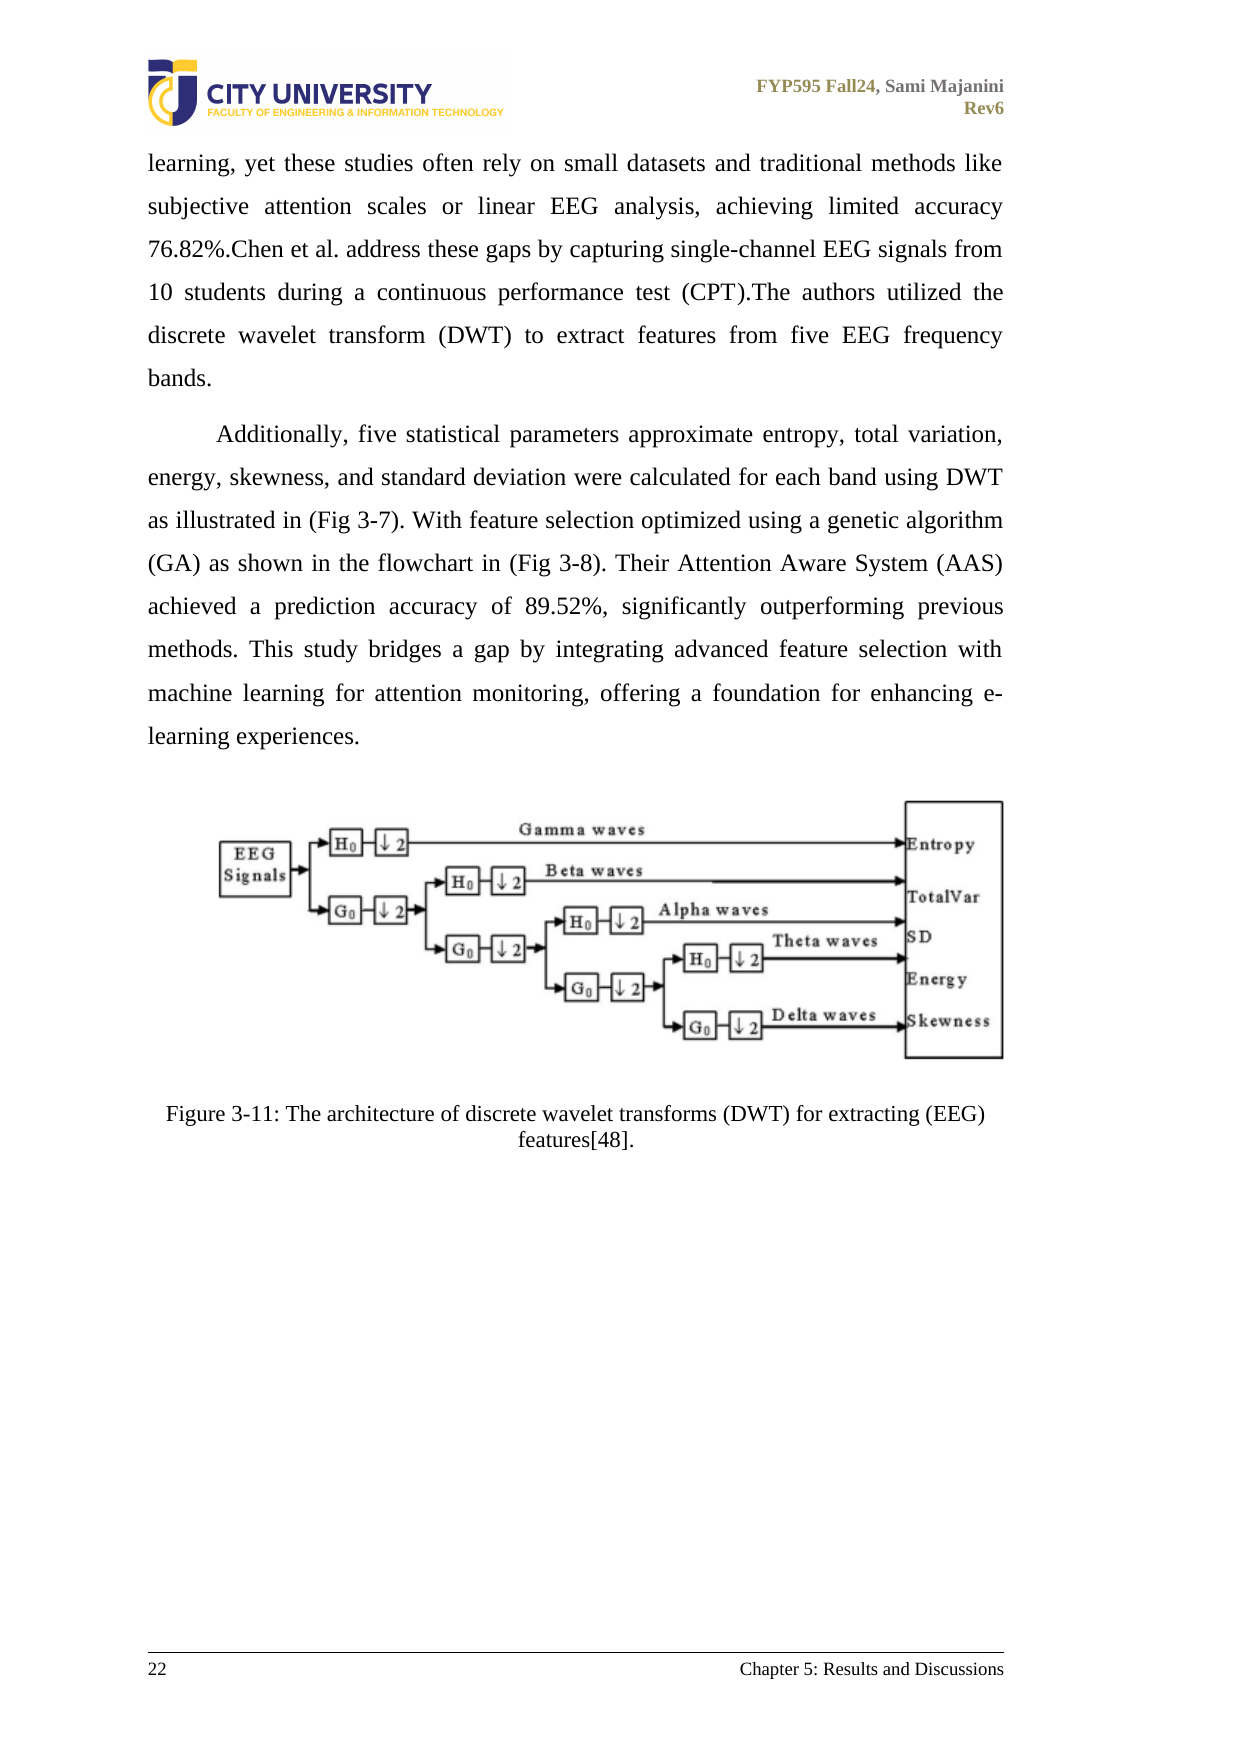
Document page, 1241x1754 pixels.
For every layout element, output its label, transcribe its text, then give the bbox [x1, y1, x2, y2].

text Additionally, five statistical parameters approximate entropy, total variation, energy, skewness, and standard deviation were calculated for each band using DWT as illustrated in (Fig 3-7). With feature selection optimized using a genetic algorithm (GA) as shown in the flowchart in (Fig 3-8). Their Attention Aware System (AAS) achieved a prediction accuracy of 89.52%, significantly outperforming previous methods. This study bridges a gap by integrating advanced feature selection with machine learning for attention monitoring, offering a foundation for enhancing e-learning experiences. [148, 419, 1004, 749]
picture [147, 50, 514, 133]
picture [206, 776, 1033, 1074]
